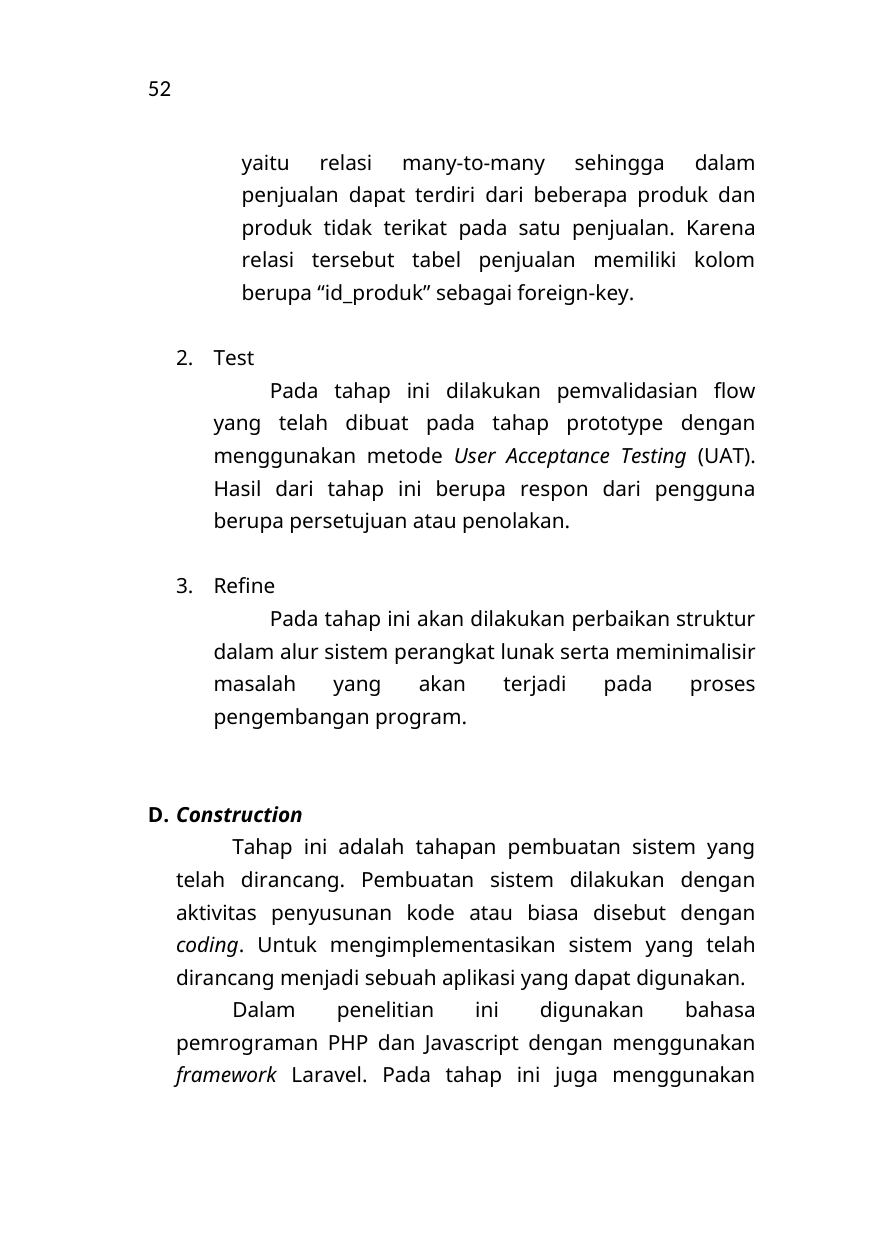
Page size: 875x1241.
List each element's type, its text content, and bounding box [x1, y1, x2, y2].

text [241, 148, 756, 307]
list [176, 995, 756, 1089]
list Pada tahap ini dilakukan pemvalidasian flow yang telah dibuat pada tahap prototype dengan menggunakan metode User Acceptance Testing (UAT). Hasil dari tahap ini berupa respon dari pengguna berupa persetujuan atau penolakan. [213, 376, 756, 535]
list Pada tahap ini akan dilakukan perbaikan struktur dalam alur sistem perangkat lunak serta meminimalisir masalah yang akan terjadi pada proses pengembangan program. [213, 604, 756, 730]
list Refine [176, 572, 756, 600]
list Tahap ini adalah tahapan pembuatan sistem yang telah dirancang. Pembuatan sistem dilakukan dengan aktivitas penyusunan kode atau biasa disebut dengan coding. Untuk mengimplementasikan sistem yang telah dirancang menjadi sebuah aplikasi yang dapat digunakan. [176, 832, 756, 991]
list Construction [148, 800, 756, 828]
list Test [176, 343, 756, 372]
